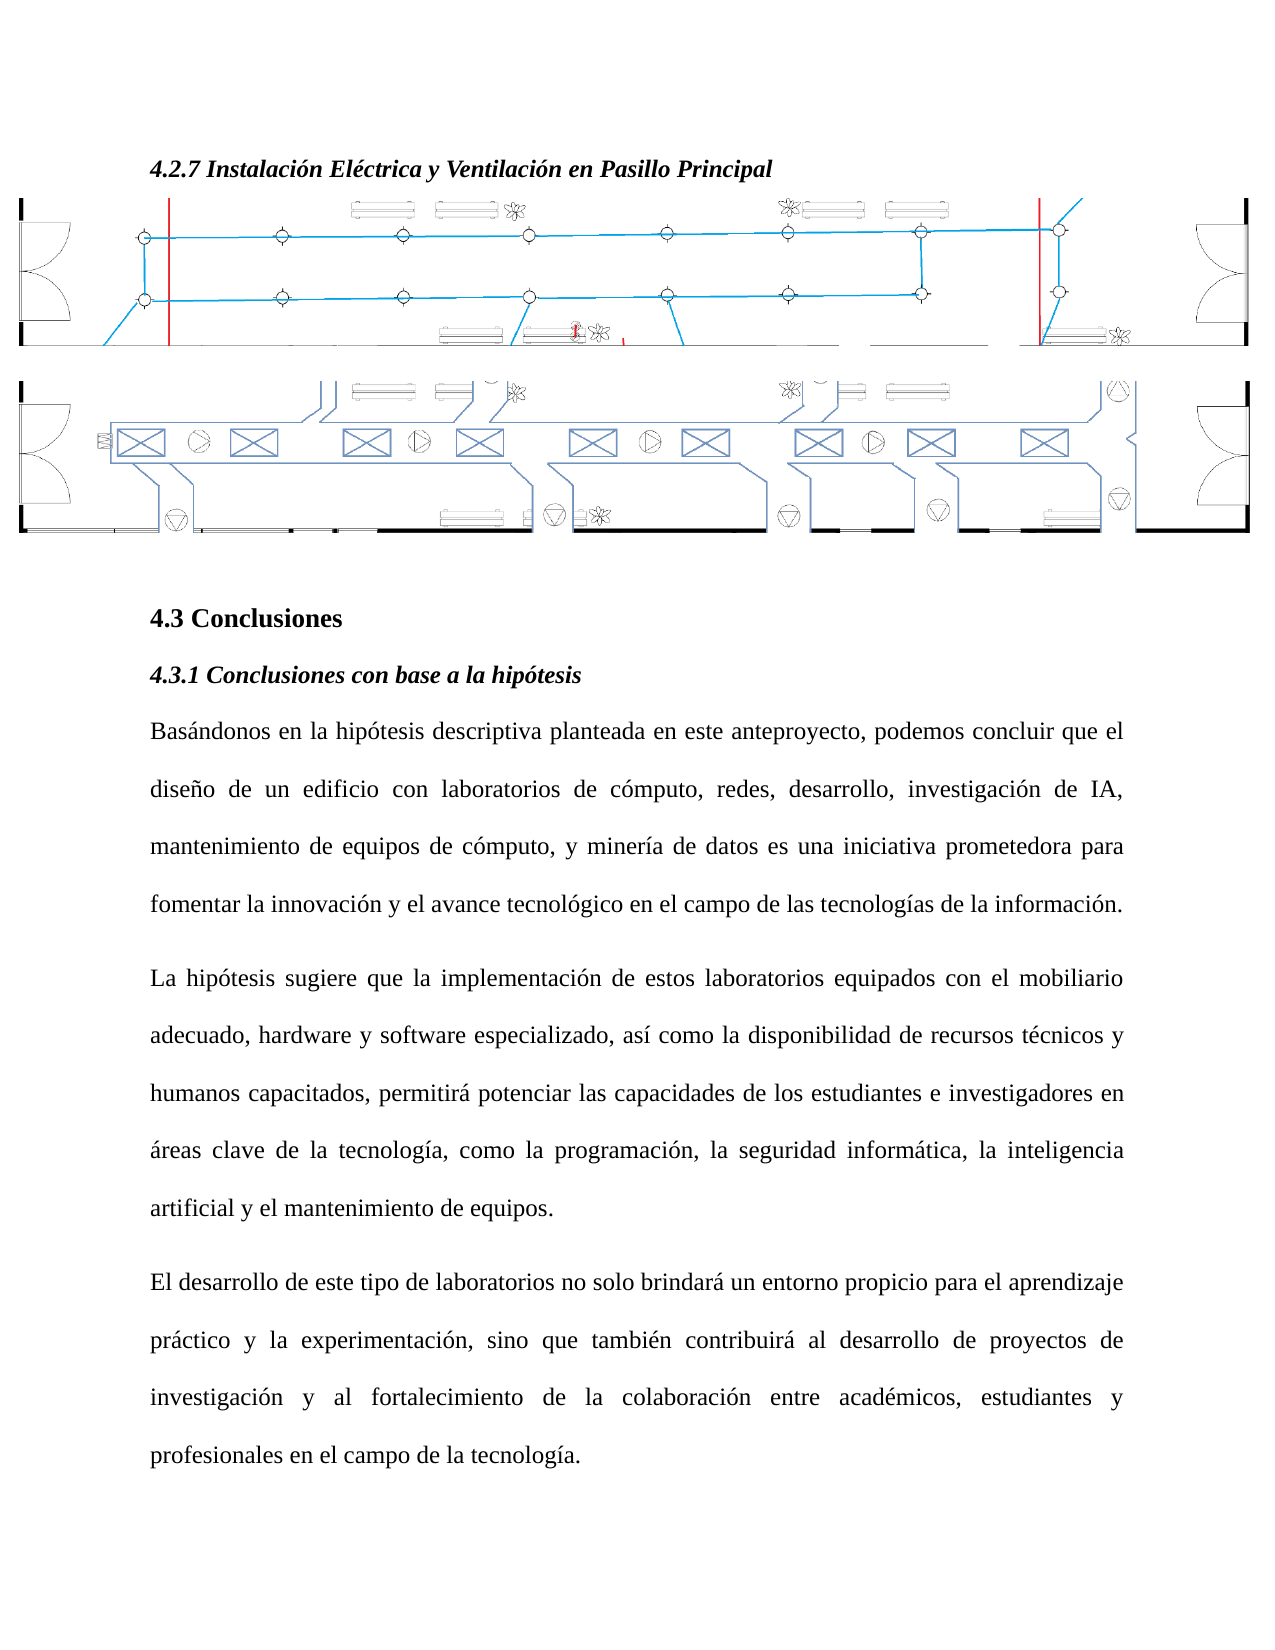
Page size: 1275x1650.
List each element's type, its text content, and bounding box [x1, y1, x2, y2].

subtitle 4.3 Conclusiones [150, 602, 1125, 633]
picture [15, 198, 1255, 346]
text Basándonos en la hipótesis descriptiva planteada en este anteproyecto, podemos concluir que el diseño de un edificio con laboratorios de cómputo, redes, desarrollo, investigación de IA, mantenimiento de equipos de cómputo, y minería de datos es una iniciativa prometedora para fomentar la innovación y el avance tecnológico en el campo de las tecnologías de la información. [150, 716, 1125, 918]
picture [15, 381, 1258, 533]
subtitle 4.2.7 Instalación Eléctrica y Ventilación en Pasillo Principal [150, 154, 1125, 183]
text El desarrollo de este tipo de laboratorios no solo brindará un entorno propicio para el aprendizaje práctico y la experimentación, sino que también contribuirá al desarrollo de proyectos de investigación y al fortalecimiento de la colaboración entre académicos, estudiantes y profesionales en el campo de la tecnología. [150, 1267, 1125, 1468]
text La hipótesis sugiere que la implementación de estos laboratorios equipados con el mobiliario adecuado, hardware y software especializado, así como la disponibilidad de recursos técnicos y humanos capacitados, permitirá potenciar las capacidades de los estudiantes e investigadores en áreas clave de la tecnología, como la programación, la seguridad informática, la inteligencia artificial y el mantenimiento de equipos. [150, 963, 1125, 1222]
subtitle 4.3.1 Conclusiones con base a la hipótesis [150, 660, 1125, 689]
